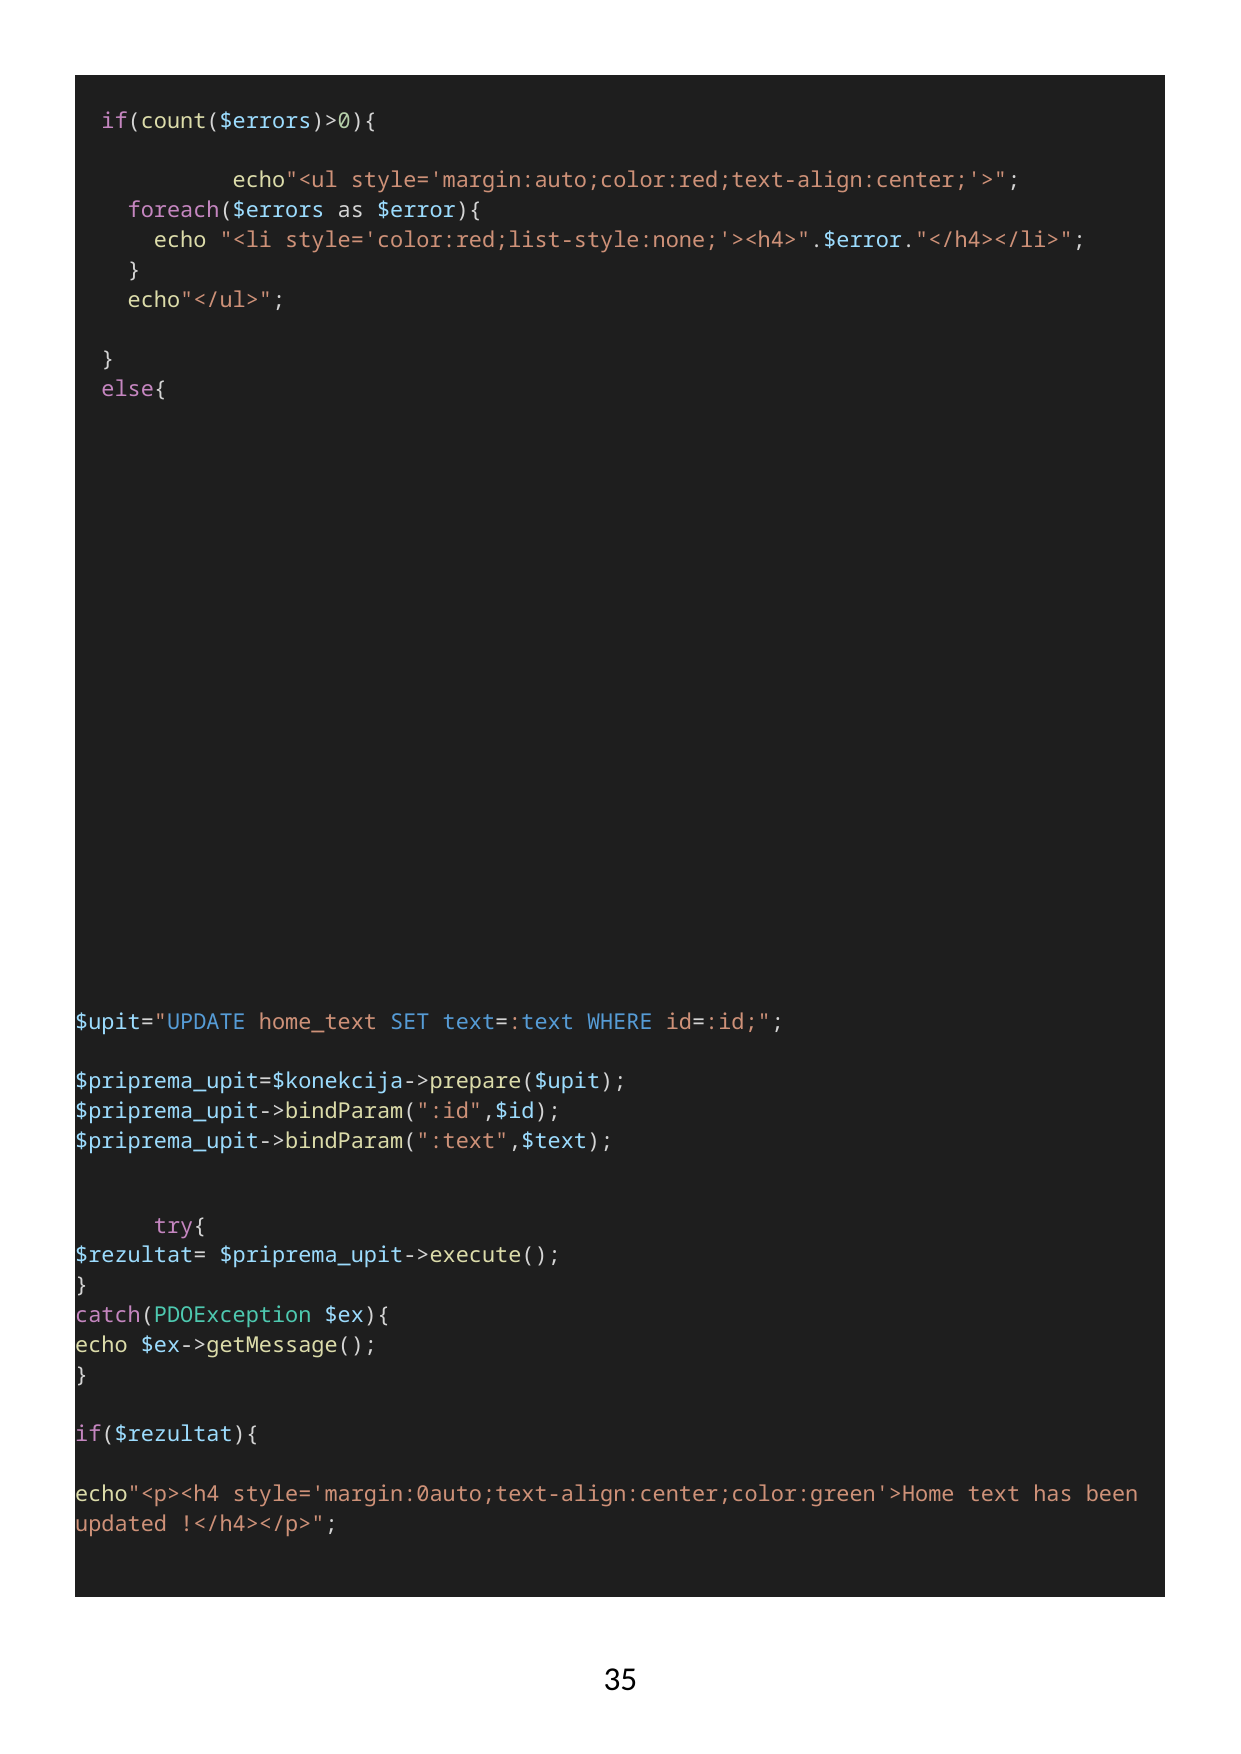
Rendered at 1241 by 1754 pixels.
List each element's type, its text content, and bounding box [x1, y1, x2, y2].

text } [75, 343, 1165, 373]
text echo $ex->getMessage(); [75, 1329, 1165, 1359]
text } [75, 254, 1165, 283]
text $priprema_upit->bindParam(":id",$id); [75, 1095, 1165, 1125]
text $priprema_upit->bindParam(":text",$text); [75, 1125, 1165, 1155]
text echo "<li style='color:red;list-style:none;'><h4>".$error."</h4></li>"; [75, 224, 1165, 254]
text } [75, 1269, 1165, 1299]
text foreach($errors as $error){ [75, 194, 1165, 224]
text echo"<ul style='margin:auto;color:red;text-align:center;'>"; [75, 164, 1165, 194]
text try{ [75, 1210, 1165, 1239]
text else{ [75, 373, 1165, 403]
text echo"<p><h4 style='margin:0auto;text-align:center;color:green'>Home text has been updated !</h4></p>"; [75, 1478, 1165, 1537]
text $rezultat= $priprema_upit->execute(); [75, 1239, 1165, 1269]
text $priprema_upit=$konekcija->prepare($upit); [75, 1066, 1165, 1095]
text catch(PDOException $ex){ [75, 1299, 1165, 1329]
text echo"</ul>"; [75, 283, 1165, 313]
text $upit="UPDATE home_text SET text=:text WHERE id=:id;"; [75, 1006, 1165, 1036]
text if($rezultat){ [75, 1418, 1165, 1448]
text } [75, 1359, 1165, 1388]
text if(count($errors)>0){ [75, 105, 1165, 134]
